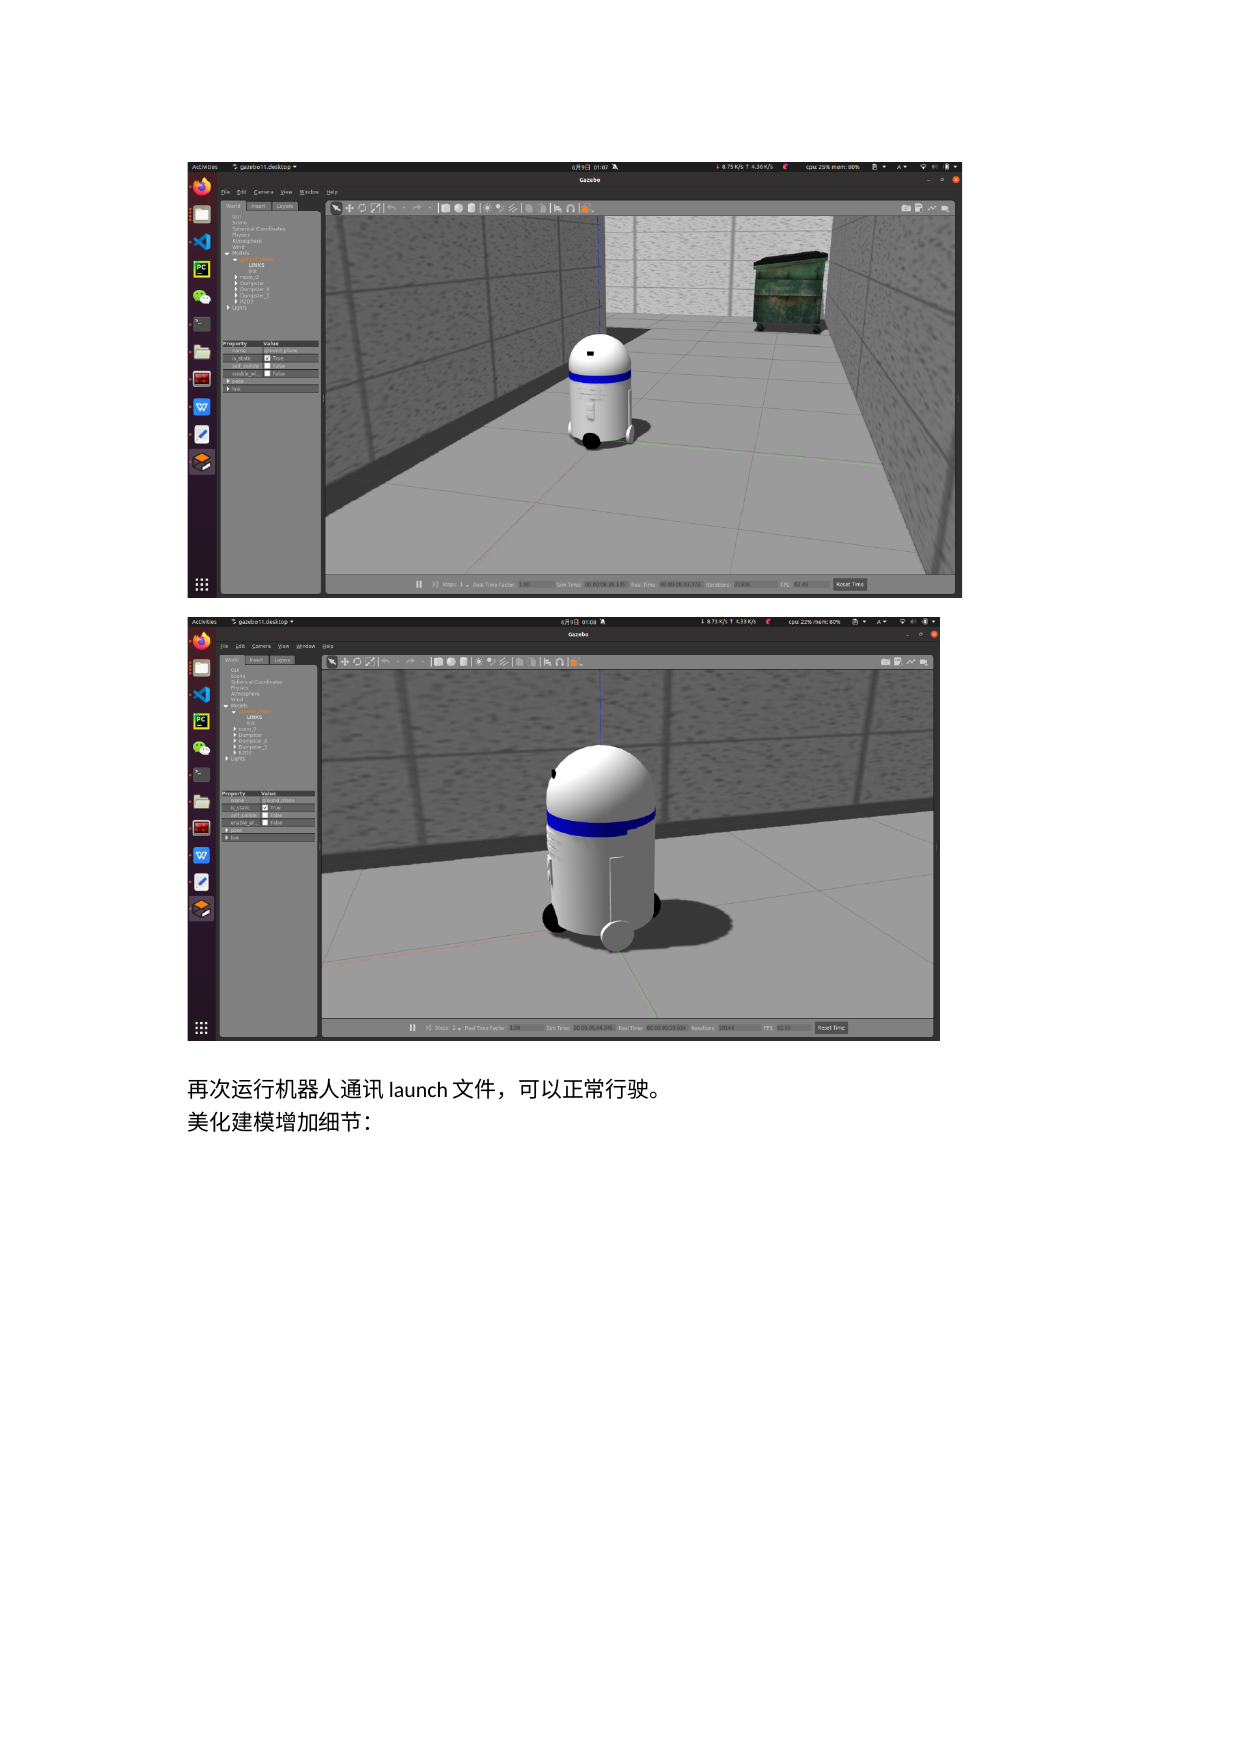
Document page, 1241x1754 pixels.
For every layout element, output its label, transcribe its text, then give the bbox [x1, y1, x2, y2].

picture [187, 617, 940, 1041]
picture [187, 162, 963, 598]
list 美化建模增加细节： [187, 1104, 1053, 1137]
list 再次运行机器人通讯launch文件，可以正常行驶。 [187, 1072, 1053, 1104]
